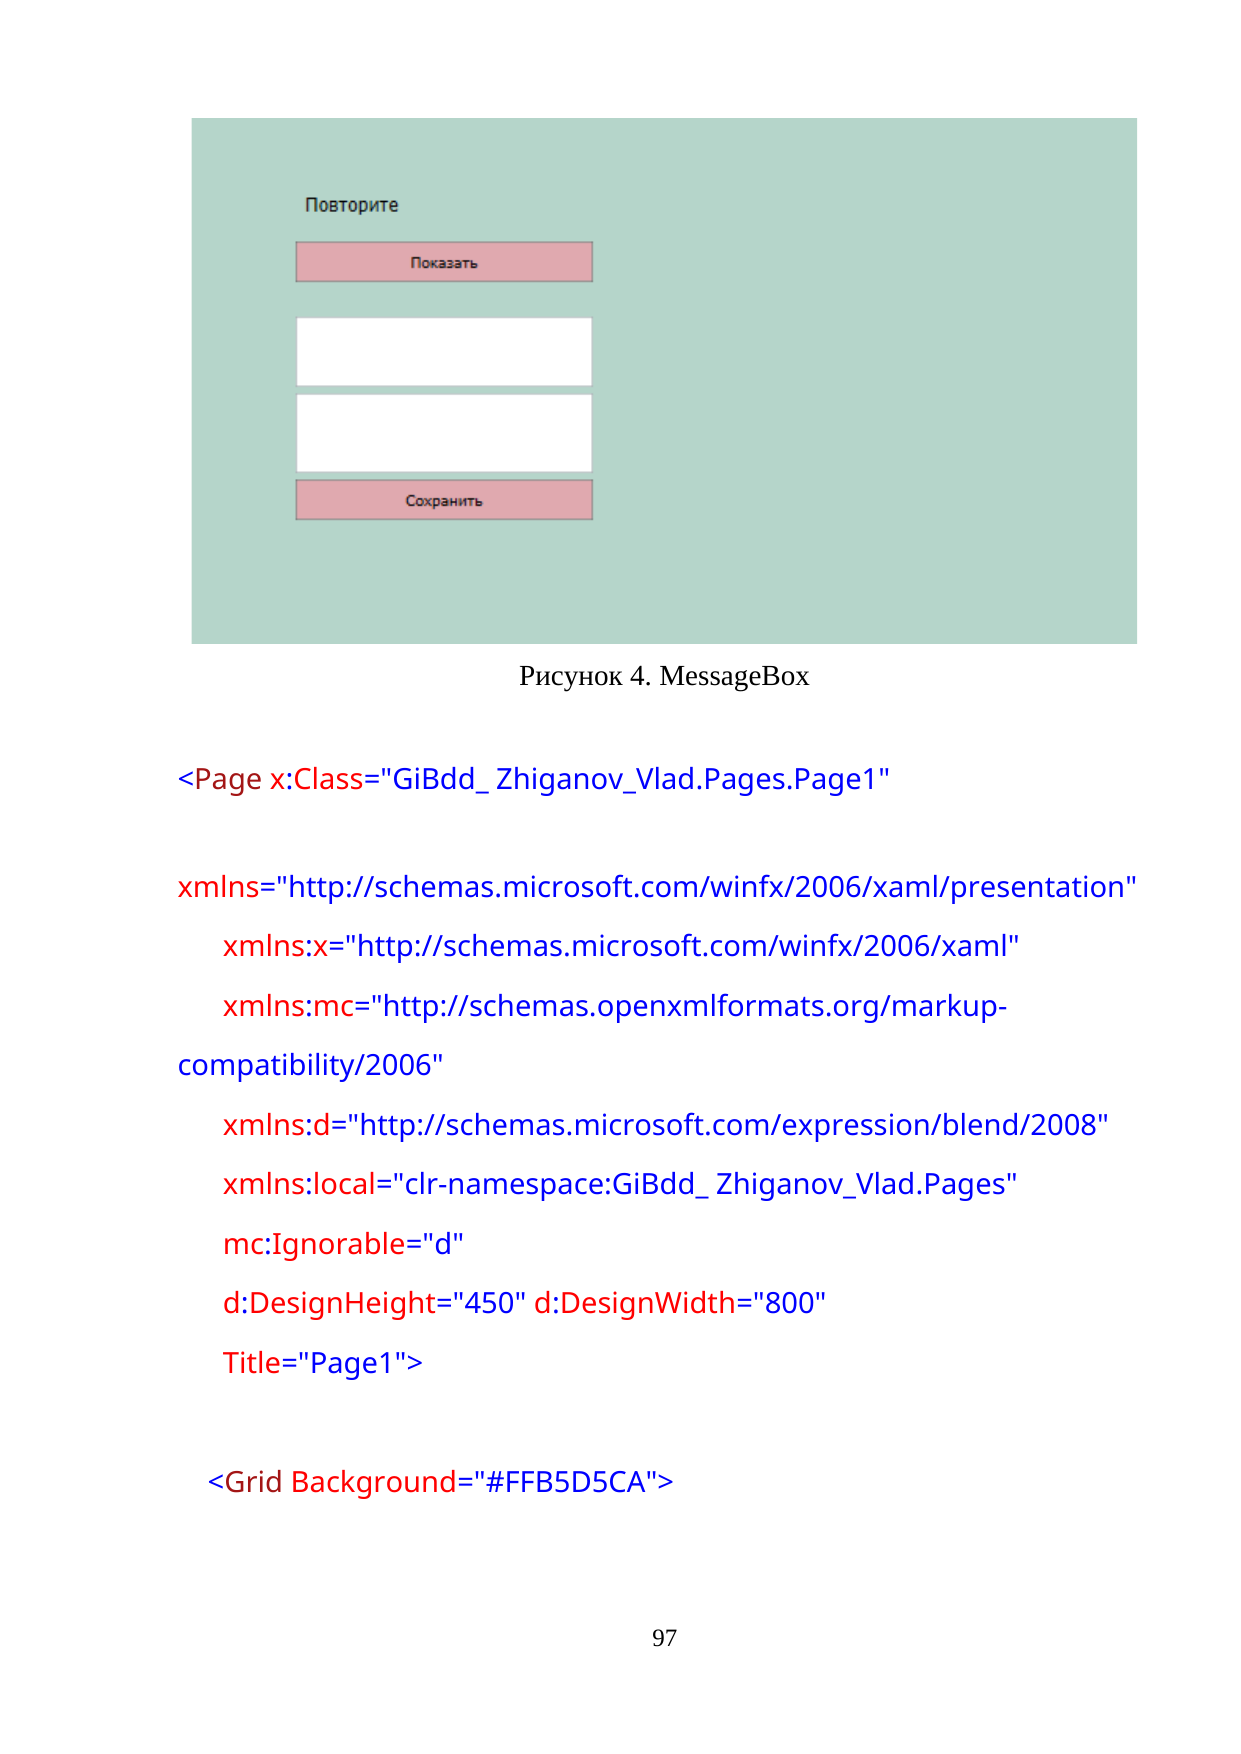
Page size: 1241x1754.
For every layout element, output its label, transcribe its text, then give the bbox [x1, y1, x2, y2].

text Рисунок 4. MessageBox [177, 658, 1152, 691]
text mc:Ignorable="d" [177, 1223, 1152, 1263]
text xmlns:d="http://schemas.microsoft.com/expression/blend/2008" [177, 1104, 1152, 1144]
text Title="Page1"> [177, 1342, 1152, 1382]
picture [191, 118, 1138, 644]
text <Grid Background="#FFB5D5CA"> [177, 1461, 1152, 1501]
text xmlns:local="clr-namespace:GiBdd_ Zhiganov_Vlad.Pages" [177, 1164, 1152, 1203]
text xmlns:mc="http://schemas.openxmlformats.org/markup-compatibility/2006" [177, 985, 1152, 1084]
text <Page x:Class="GiBdd_ Zhiganov_Vlad.Pages.Page1" [177, 758, 1152, 798]
text d:DesignHeight="450" d:DesignWidth="800" [177, 1283, 1152, 1322]
text xmlns:x="http://schemas.microsoft.com/winfx/2006/xaml" [177, 926, 1152, 965]
text xmlns="http://schemas.microsoft.com/winfx/2006/xaml/presentation" [177, 818, 1152, 906]
